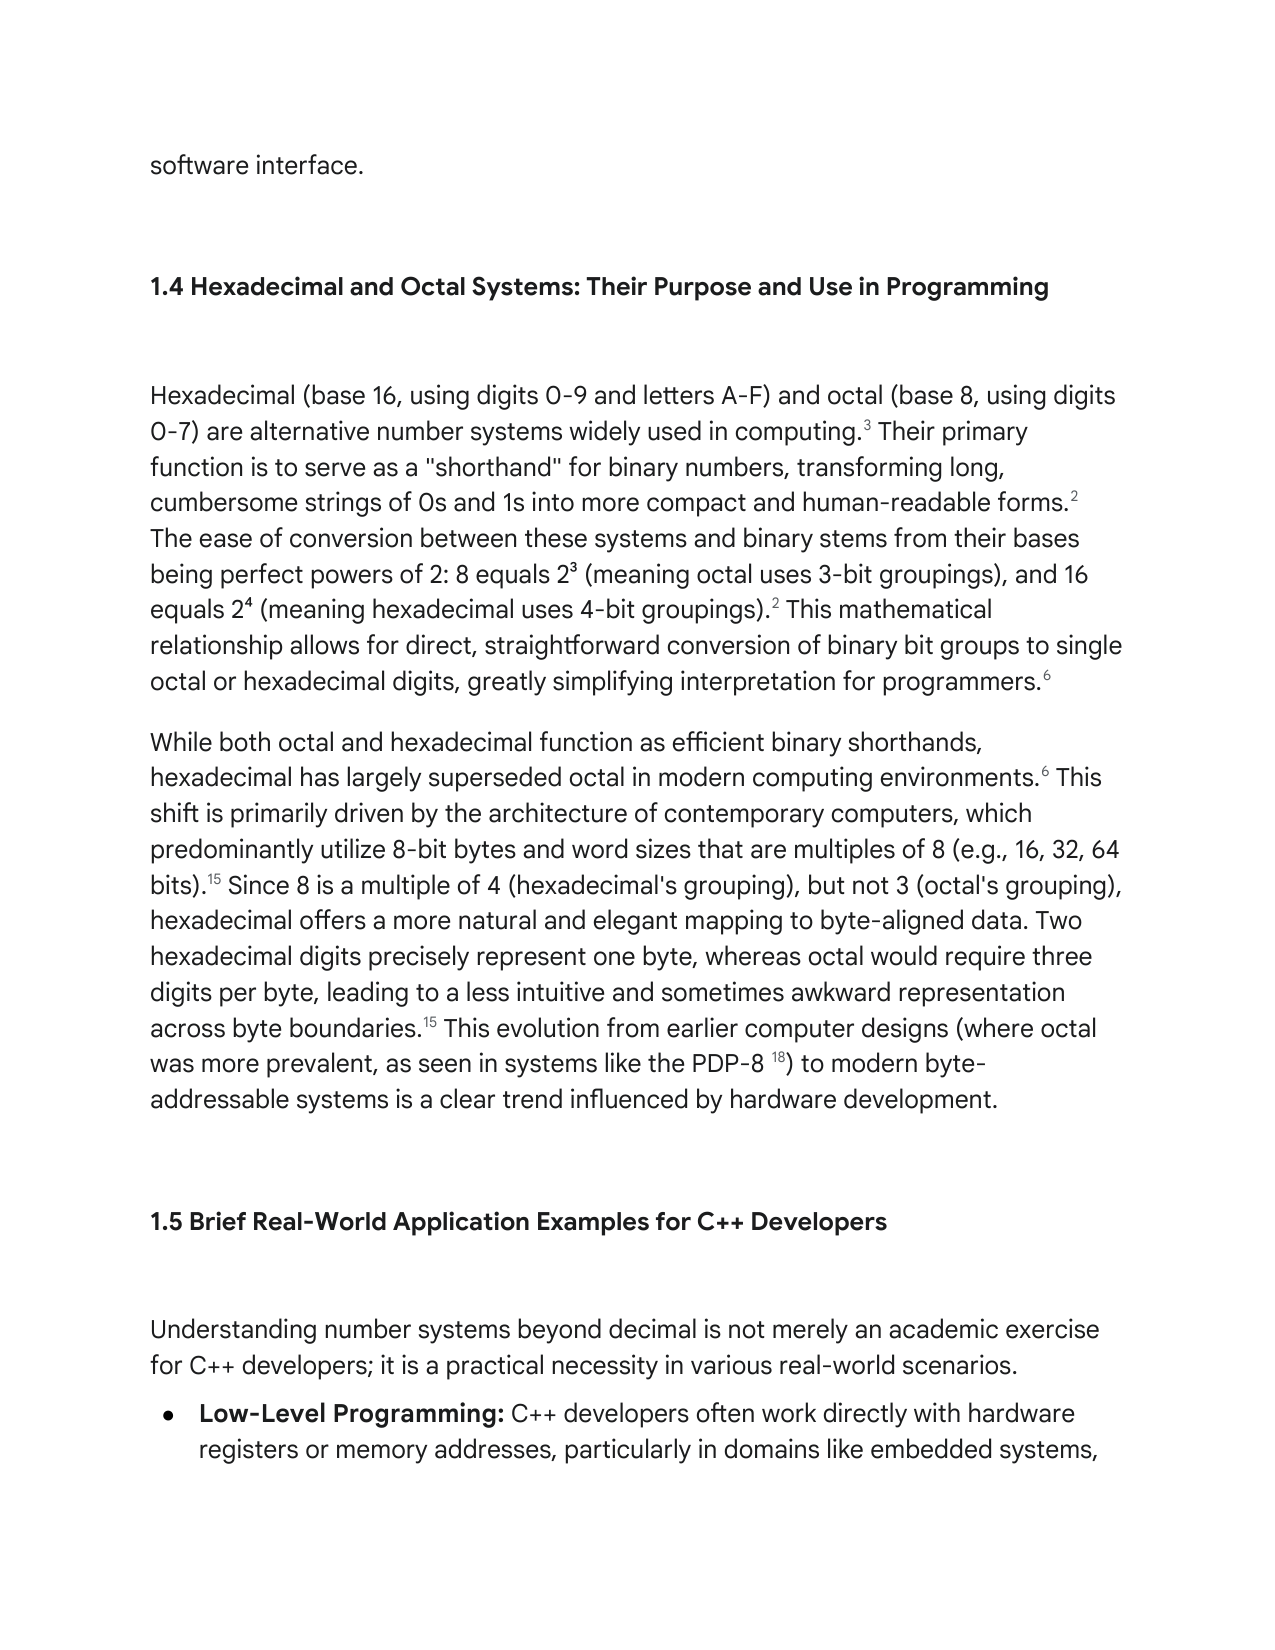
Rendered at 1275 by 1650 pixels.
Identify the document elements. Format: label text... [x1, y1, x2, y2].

text While both octal and hexadecimal function as efficient binary shorthands, hexadecimal has largely superseded octal in modern computing environments.6 This shift is primarily driven by the architecture of contemporary computers, which predominantly utilize 8-bit bytes and word sizes that are multiples of 8 (e.g., 16, 32, 64 bits).15 Since 8 is a multiple of 4 (hexadecimal's grouping), but not 3 (octal's grouping), hexadecimal offers a more natural and elegant mapping to byte-aligned data. Two hexadecimal digits precisely represent one byte, whereas octal would require three digits per byte, leading to a less intuitive and sometimes awkward representation across byte boundaries.15 This evolution from earlier computer designs (where octal was more prevalent, as seen in systems like the PDP-8 18) to modern byte-addressable systems is a clear trend influenced by hardware development. [150, 727, 1125, 1116]
subtitle 1.5 Brief Real-World Application Examples for C++ Developers [150, 1206, 1125, 1237]
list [161, 1399, 1125, 1466]
text Understanding number systems beyond decimal is not merely an academic exercise for C++ developers; it is a practical necessity in various real-world scenarios. [150, 1315, 1125, 1382]
text Hexadecimal (base 16, using digits 0-9 and letters A-F) and octal (base 8, using digits 0-7) are alternative number systems widely used in computing.3 Their primary function is to serve as a "shorthand" for binary numbers, transforming long, cumbersome strings of 0s and 1s into more compact and human-readable forms.2 The ease of conversion between these systems and binary stems from their bases being perfect powers of 2: 8 equals 2³ (meaning octal uses 3-bit groupings), and 16 equals 2⁴ (meaning hexadecimal uses 4-bit groupings).2 This mathematical relationship allows for direct, straightforward conversion of binary bit groups to single octal or hexadecimal digits, greatly simplifying interpretation for programmers.6 [150, 380, 1125, 698]
subtitle 1.4 Hexadecimal and Octal Systems: Their Purpose and Use in Programming [150, 271, 1125, 303]
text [150, 150, 1125, 181]
